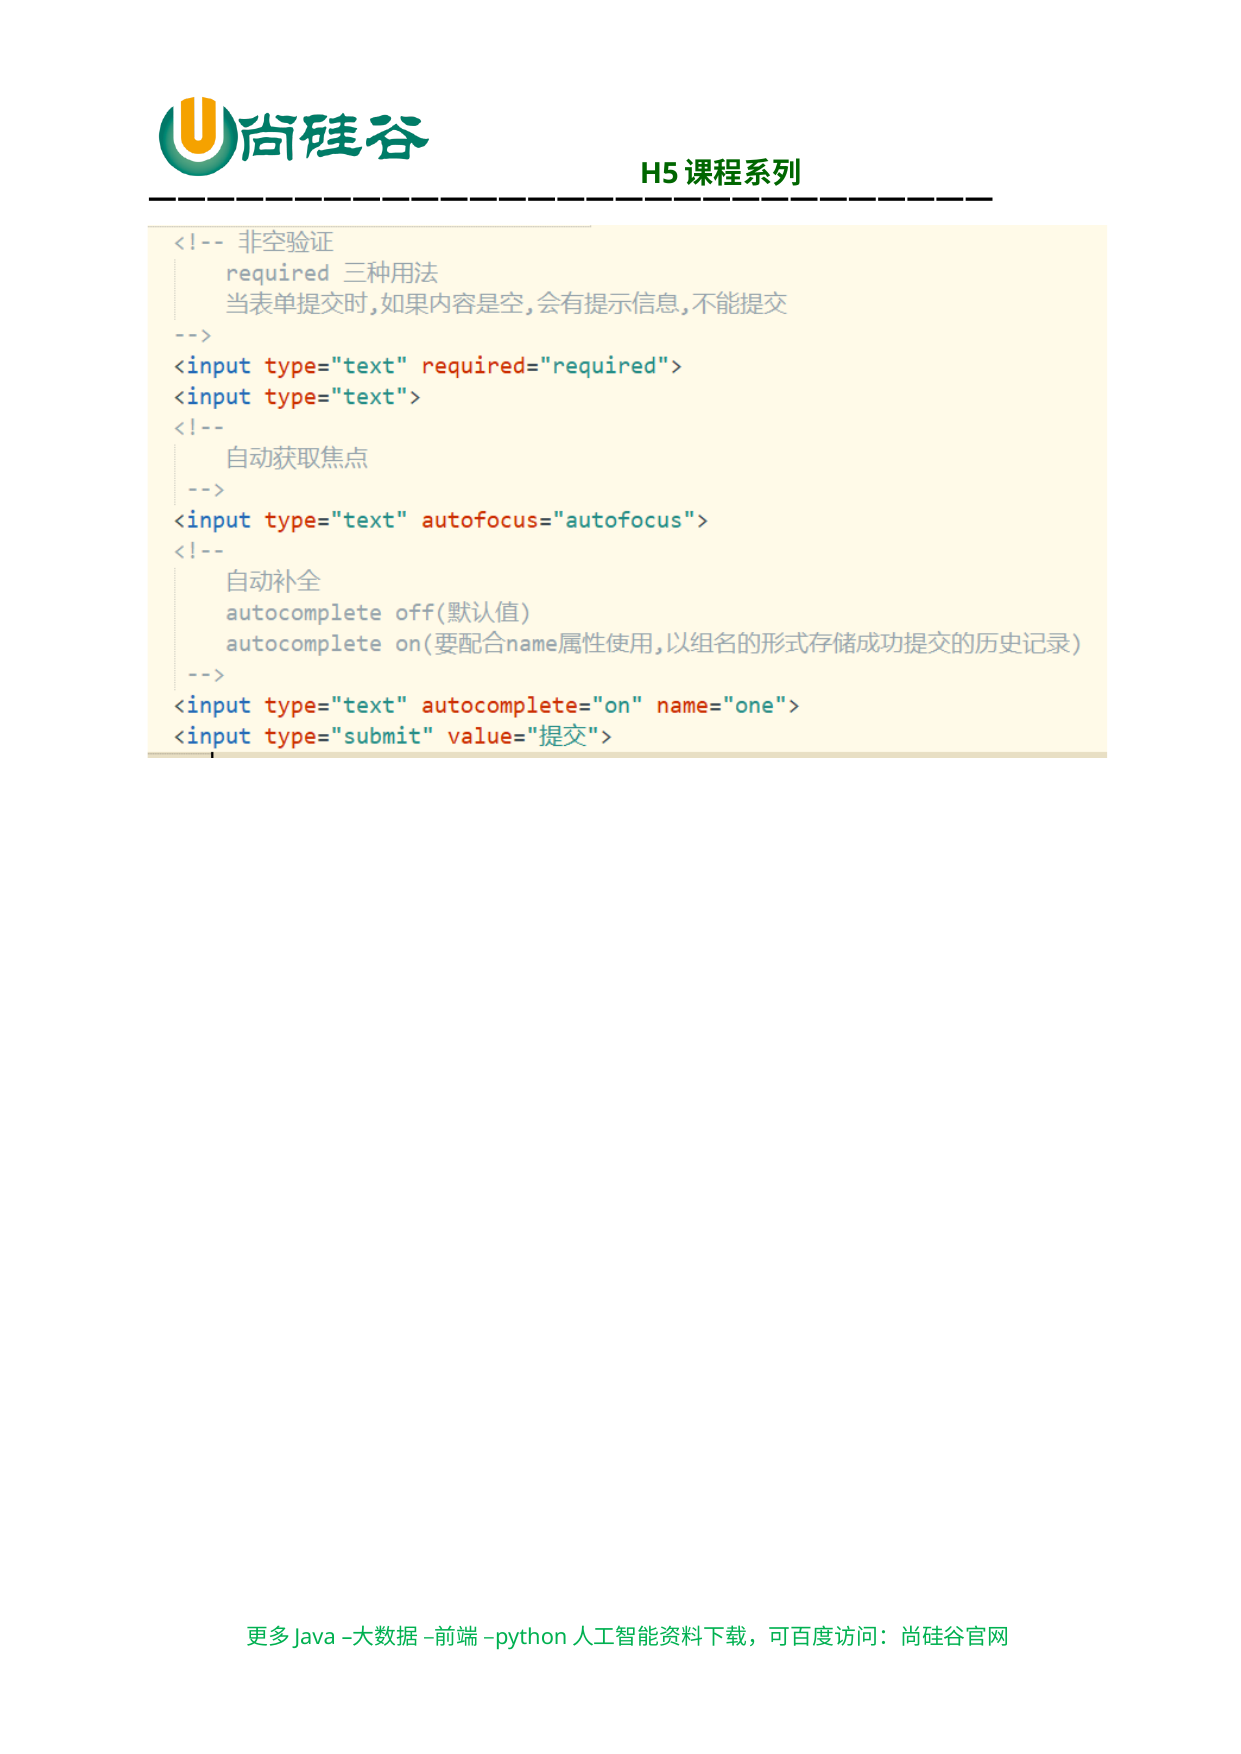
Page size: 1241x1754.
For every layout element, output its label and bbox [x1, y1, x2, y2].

picture [147, 225, 1108, 758]
picture [147, 88, 436, 184]
